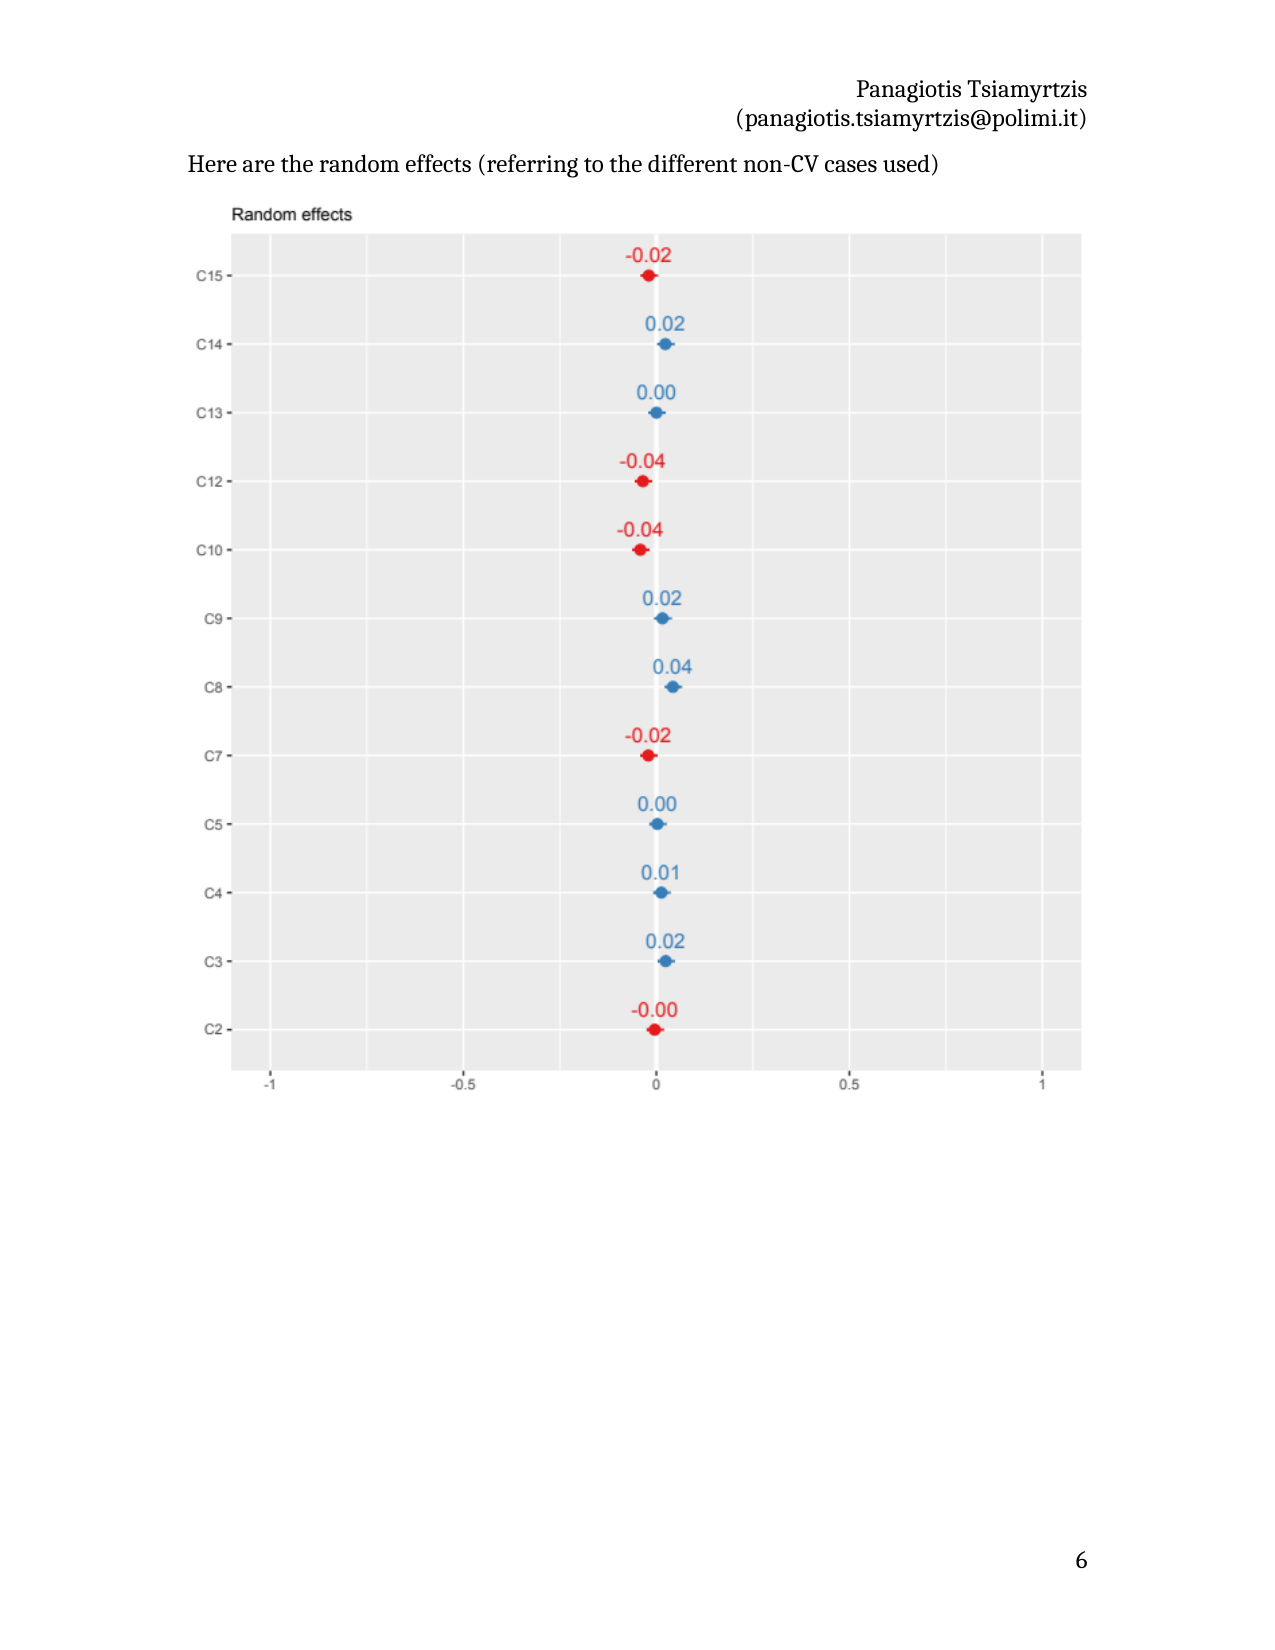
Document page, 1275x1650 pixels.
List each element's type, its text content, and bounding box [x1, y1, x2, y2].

text Here are the random effects (referring to the different non-CV cases used) [187, 150, 1087, 179]
